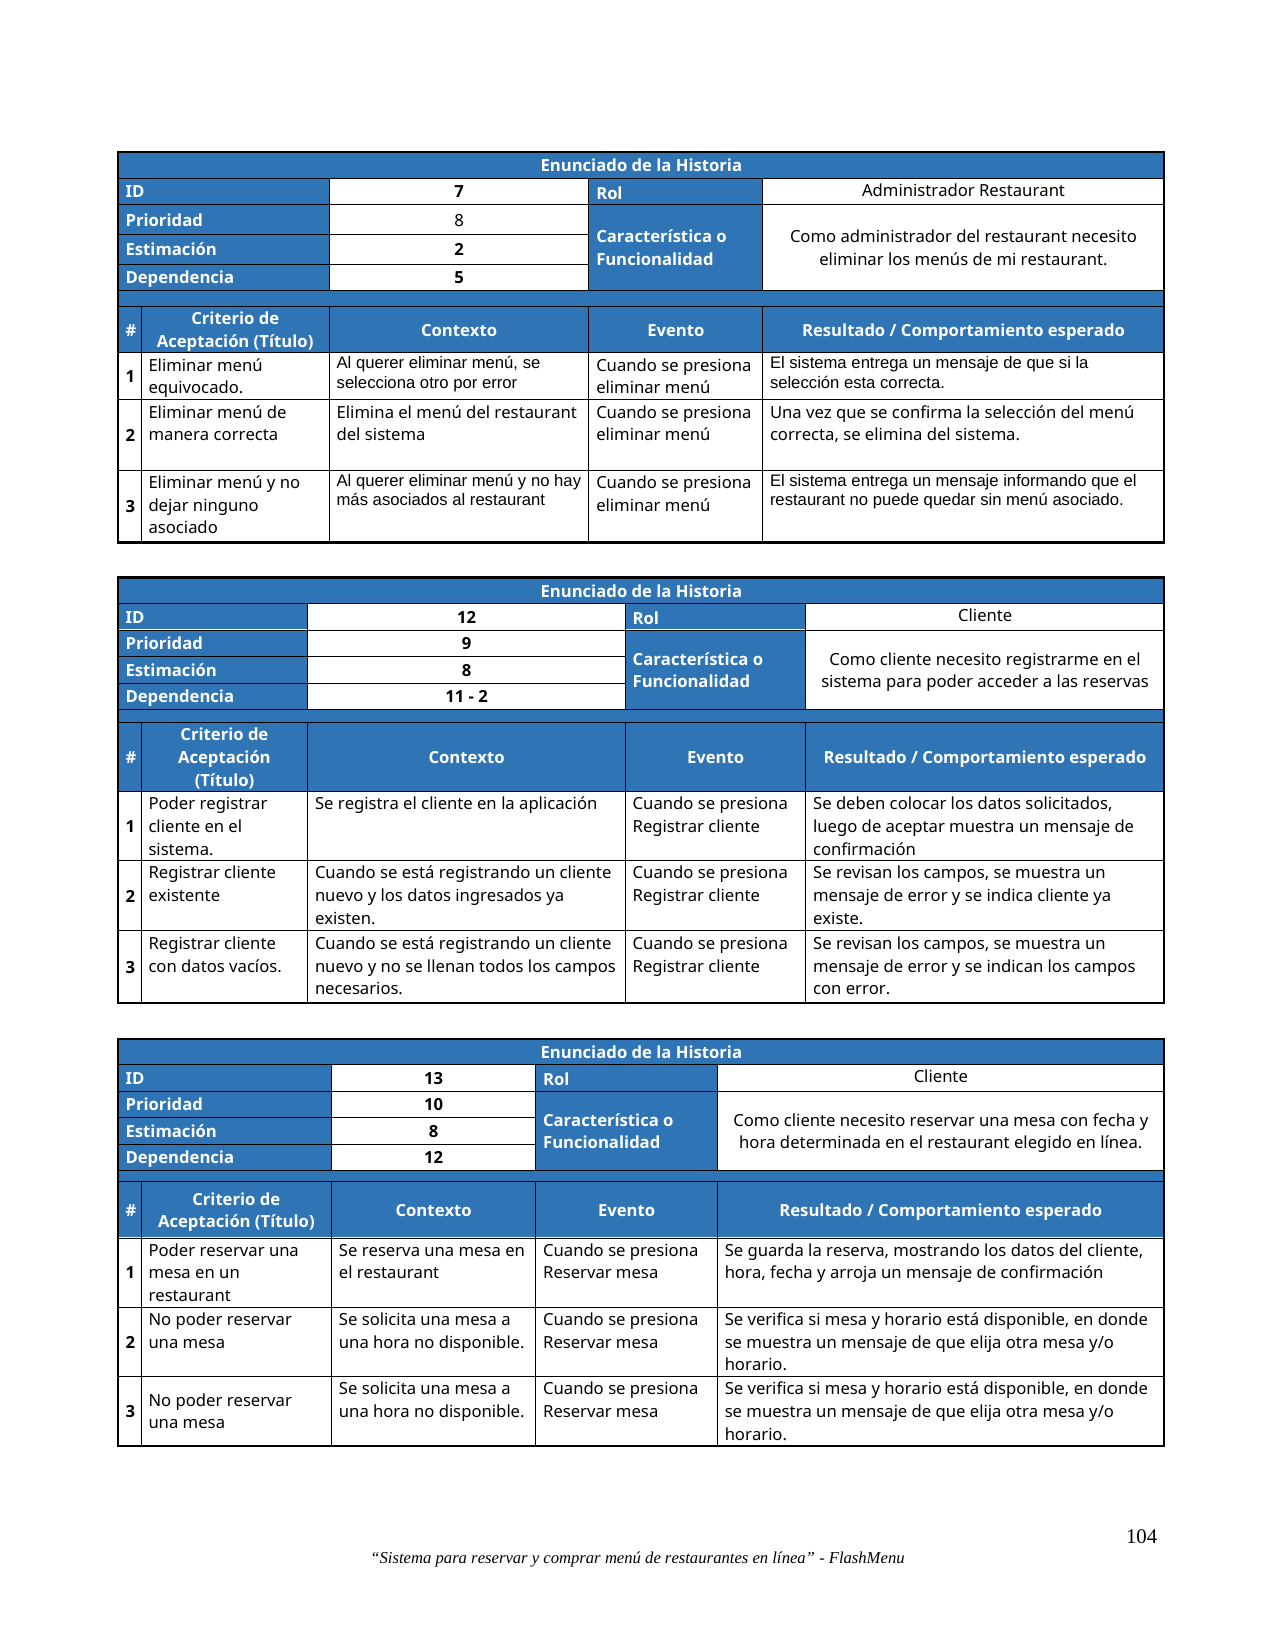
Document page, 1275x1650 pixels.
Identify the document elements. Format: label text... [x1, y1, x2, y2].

table_cell 13 [332, 1065, 535, 1091]
table_cell Característica o Funcionalidad [536, 1092, 717, 1170]
table_cell Como cliente necesito registrarme en el sistema para poder acceder a las reservas [806, 631, 1163, 709]
table_header Enunciado de la Historia [119, 153, 1163, 178]
table_cell 8 [308, 657, 625, 683]
table_cell Criterio de Aceptación (Título) [142, 723, 307, 791]
table_cell Criterio de Aceptación (Título) [142, 307, 329, 352]
table_cell 12 [332, 1145, 535, 1170]
table_cell Poder reservar una mesa en un restaurant [142, 1239, 331, 1307]
table_cell Cuando se presiona eliminar menú [589, 400, 762, 469]
table_cell Prioridad [119, 205, 329, 234]
table_cell Dependencia [119, 1145, 331, 1170]
table_cell Como cliente necesito reservar una mesa con fecha y hora determinada en el restaurant elegido en línea. [718, 1092, 1163, 1170]
table_cell 3 [119, 471, 141, 541]
table_cell Cuando se presiona Registrar cliente [626, 792, 805, 860]
table_header Enunciado de la Historia [119, 1040, 1163, 1064]
table_cell No poder reservar una mesa [142, 1308, 331, 1376]
table_cell 3 [119, 931, 141, 1002]
table_cell [119, 291, 1163, 306]
table_cell 1 [119, 353, 141, 399]
table_cell Se verifica si mesa y horario está disponible, en donde se muestra un mensaje de que elija otra mesa y/o horario. [718, 1308, 1163, 1376]
table_cell Eliminar menú equivocado. [142, 353, 329, 399]
table_cell 2 [119, 400, 141, 469]
table_cell Resultado / Comportamiento esperado [718, 1182, 1163, 1237]
table_cell 9 [308, 631, 625, 656]
table_cell Característica o Funcionalidad [589, 205, 762, 290]
table_cell Dependencia [119, 684, 307, 709]
table_cell 8 [330, 205, 588, 234]
table_cell ID [119, 604, 307, 629]
table_cell Se solicita una mesa a una hora no disponible. [332, 1377, 535, 1445]
table_cell Cuando se presiona Reservar mesa [536, 1377, 717, 1445]
table_cell 11 - 2 [308, 684, 625, 709]
table_cell Estimación [119, 1118, 331, 1144]
table_cell Contexto [330, 307, 588, 352]
table_cell Se verifica si mesa y horario está disponible, en donde se muestra un mensaje de que elija otra mesa y/o horario. [718, 1377, 1163, 1445]
table_cell Evento [626, 723, 805, 791]
table_cell ID [119, 1065, 331, 1091]
table_cell Estimación [119, 657, 307, 683]
table_cell Característica o Funcionalidad [626, 631, 805, 709]
table_cell 2 [119, 861, 141, 930]
table_cell Cuando se está registrando un cliente nuevo y los datos ingresados ya existen. [308, 861, 625, 930]
table_cell 3 [119, 1377, 141, 1445]
table_cell Se revisan los campos, se muestra un mensaje de error y se indica cliente ya existe. [806, 861, 1163, 930]
table_cell 8 [332, 1118, 535, 1144]
table_cell Cuando se presiona Registrar cliente [626, 861, 805, 930]
table_cell Rol [626, 604, 805, 629]
table_cell No poder reservar una mesa [142, 1377, 331, 1445]
table_cell Se registra el cliente en la aplicación [308, 792, 625, 860]
table_cell Cuando se presiona Reservar mesa [536, 1239, 717, 1307]
table_cell Evento [536, 1182, 717, 1237]
table_cell # [119, 307, 141, 352]
table_cell Al querer eliminar menú y no hay más asociados al restaurant [330, 471, 588, 541]
table_cell 2 [330, 235, 588, 264]
table_cell Resultado / Comportamiento esperado [763, 307, 1163, 352]
table_cell Rol [589, 179, 762, 204]
table_cell Se deben colocar los datos solicitados, luego de aceptar muestra un mensaje de confirmación [806, 792, 1163, 860]
table_cell Cliente [806, 604, 1163, 629]
table_cell Cuando se presiona Reservar mesa [536, 1308, 717, 1376]
table_cell 2 [119, 1308, 141, 1376]
table_cell [119, 1171, 1163, 1181]
table_cell Registrar cliente con datos vacíos. [142, 931, 307, 1002]
table_cell Criterio de Aceptación (Título) [142, 1182, 331, 1237]
table_cell Eliminar menú de manera correcta [142, 400, 329, 469]
table_cell El sistema entrega un mensaje informando que el restaurant no puede quedar sin menú asociado. [763, 471, 1163, 541]
table_cell Contexto [308, 723, 625, 791]
table_cell Prioridad [119, 1092, 331, 1117]
table_cell Prioridad [119, 631, 307, 656]
table_cell Dependencia [119, 265, 329, 290]
table_cell [119, 710, 1163, 722]
table_cell Contexto [332, 1182, 535, 1237]
table_cell 10 [332, 1092, 535, 1117]
table_cell Como administrador del restaurant necesito eliminar los menús de mi restaurant. [763, 205, 1163, 290]
table_cell 12 [308, 604, 625, 629]
table_cell Cuando se presiona eliminar menú [589, 471, 762, 541]
table_header Enunciado de la Historia [119, 579, 1163, 603]
table_cell Se reserva una mesa en el restaurant [332, 1239, 535, 1307]
table_cell Se revisan los campos, se muestra un mensaje de error y se indican los campos con error. [806, 931, 1163, 1002]
table_cell Eliminar menú y no dejar ninguno asociado [142, 471, 329, 541]
table_cell Una vez que se confirma la selección del menú correcta, se elimina del sistema. [763, 400, 1163, 469]
table_cell Se guarda la reserva, mostrando los datos del cliente, hora, fecha y arroja un mensaje de confirmación [718, 1239, 1163, 1307]
table_cell 1 [119, 1239, 141, 1307]
table_cell 7 [330, 179, 588, 204]
table_cell Resultado / Comportamiento esperado [806, 723, 1163, 791]
table_cell # [119, 723, 141, 791]
table_cell 1 [119, 792, 141, 860]
table_cell 5 [330, 265, 588, 290]
table_cell Elimina el menú del restaurant del sistema [330, 400, 588, 469]
table_cell # [119, 1182, 141, 1237]
table_cell Al querer eliminar menú, se selecciona otro por error [330, 353, 588, 399]
table_cell Cuando se presiona Registrar cliente [626, 931, 805, 1002]
table_cell Rol [536, 1065, 717, 1091]
table_cell El sistema entrega un mensaje de que si la selección esta correcta. [763, 353, 1163, 399]
table_cell Estimación [119, 235, 329, 264]
table_cell ID [119, 179, 329, 204]
table_cell Cuando se presiona eliminar menú [589, 353, 762, 399]
table_cell Se solicita una mesa a una hora no disponible. [332, 1308, 535, 1376]
table_cell Cliente [718, 1065, 1163, 1091]
table_cell Registrar cliente existente [142, 861, 307, 930]
table_cell Evento [589, 307, 762, 352]
table_cell Cuando se está registrando un cliente nuevo y no se llenan todos los campos necesarios. [308, 931, 625, 1002]
table_cell Administrador Restaurant [763, 179, 1163, 204]
table_cell Poder registrar cliente en el sistema. [142, 792, 307, 860]
